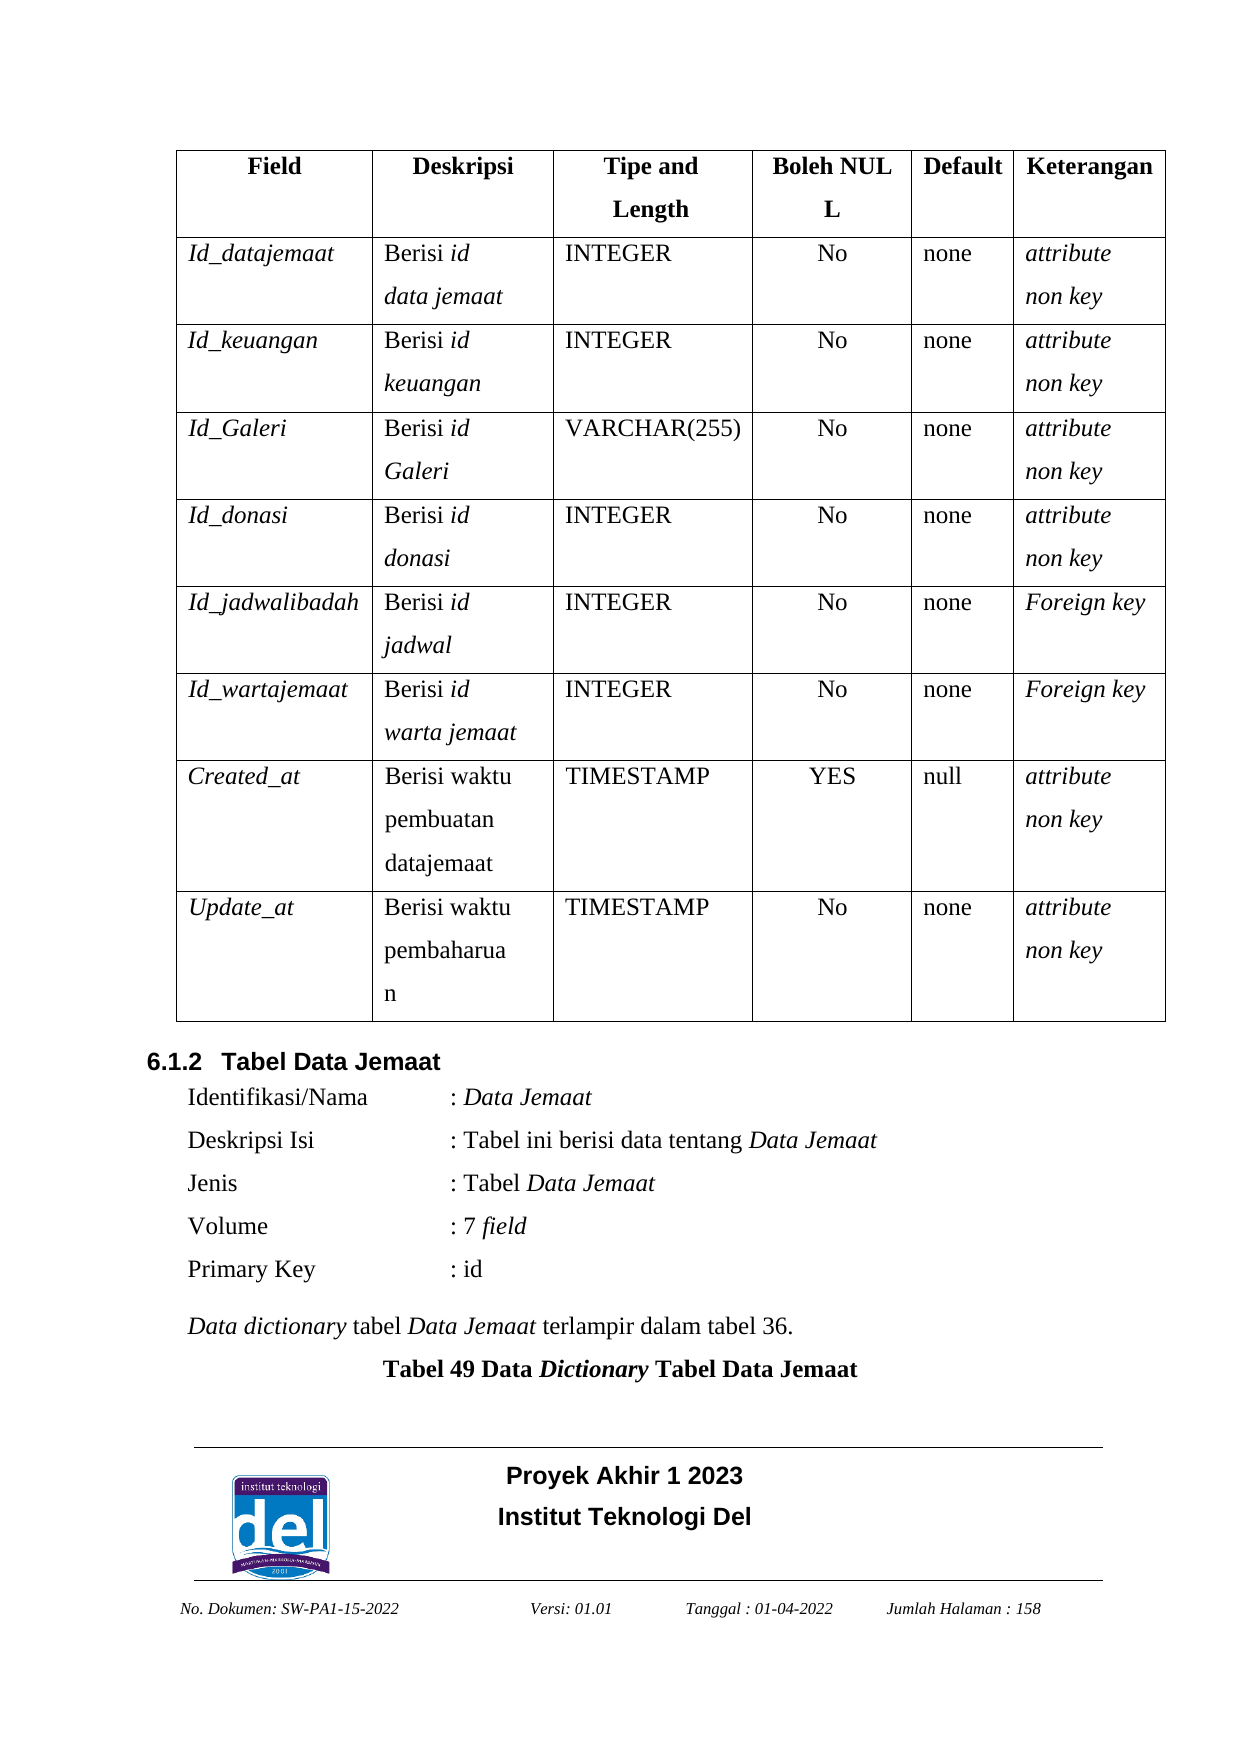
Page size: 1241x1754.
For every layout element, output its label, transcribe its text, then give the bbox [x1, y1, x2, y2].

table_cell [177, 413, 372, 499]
text Primary Key : id [187, 1254, 1053, 1283]
text Volume : 7 field [187, 1211, 1053, 1240]
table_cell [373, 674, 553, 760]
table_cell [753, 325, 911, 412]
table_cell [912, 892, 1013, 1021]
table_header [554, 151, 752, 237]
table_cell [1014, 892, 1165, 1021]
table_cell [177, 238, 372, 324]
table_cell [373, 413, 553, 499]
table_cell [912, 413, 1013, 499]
text Deskripsi Isi : Tabel ini berisi data tentang Data Jemaat [187, 1125, 1053, 1154]
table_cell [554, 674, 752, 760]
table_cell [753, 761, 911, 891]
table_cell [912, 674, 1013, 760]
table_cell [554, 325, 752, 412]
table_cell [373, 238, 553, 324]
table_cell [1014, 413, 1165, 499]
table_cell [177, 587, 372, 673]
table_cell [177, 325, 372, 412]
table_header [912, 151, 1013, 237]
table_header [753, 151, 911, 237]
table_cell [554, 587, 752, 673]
text Identifikasi/Nama : Data Jemaat [187, 1082, 1053, 1111]
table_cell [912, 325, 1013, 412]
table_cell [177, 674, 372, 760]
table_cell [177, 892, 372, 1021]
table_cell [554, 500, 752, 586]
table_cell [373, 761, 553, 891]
text Tabel 49 Data Dictionary Tabel Data Jemaat [187, 1354, 1053, 1383]
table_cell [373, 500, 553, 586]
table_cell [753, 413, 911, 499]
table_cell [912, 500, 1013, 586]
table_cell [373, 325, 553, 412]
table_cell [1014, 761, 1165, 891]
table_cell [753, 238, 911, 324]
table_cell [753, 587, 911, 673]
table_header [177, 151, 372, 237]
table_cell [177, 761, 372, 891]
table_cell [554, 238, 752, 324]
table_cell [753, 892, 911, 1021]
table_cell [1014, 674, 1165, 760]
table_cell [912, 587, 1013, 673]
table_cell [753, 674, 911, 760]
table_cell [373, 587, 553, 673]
text Data dictionary tabel Data Jemaat terlampir dalam tabel 36. [187, 1311, 1053, 1340]
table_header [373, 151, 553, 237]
picture [226, 1473, 332, 1580]
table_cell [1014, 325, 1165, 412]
subtitle Tabel Data Jemaat [202, 1047, 1053, 1076]
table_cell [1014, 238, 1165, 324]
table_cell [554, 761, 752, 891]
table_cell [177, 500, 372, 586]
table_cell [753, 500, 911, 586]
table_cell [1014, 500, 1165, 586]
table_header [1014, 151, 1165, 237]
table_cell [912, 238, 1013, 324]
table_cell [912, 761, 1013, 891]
text Jenis : Tabel Data Jemaat [187, 1168, 1053, 1197]
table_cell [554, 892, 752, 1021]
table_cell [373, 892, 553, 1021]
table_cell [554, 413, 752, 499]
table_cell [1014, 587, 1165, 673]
